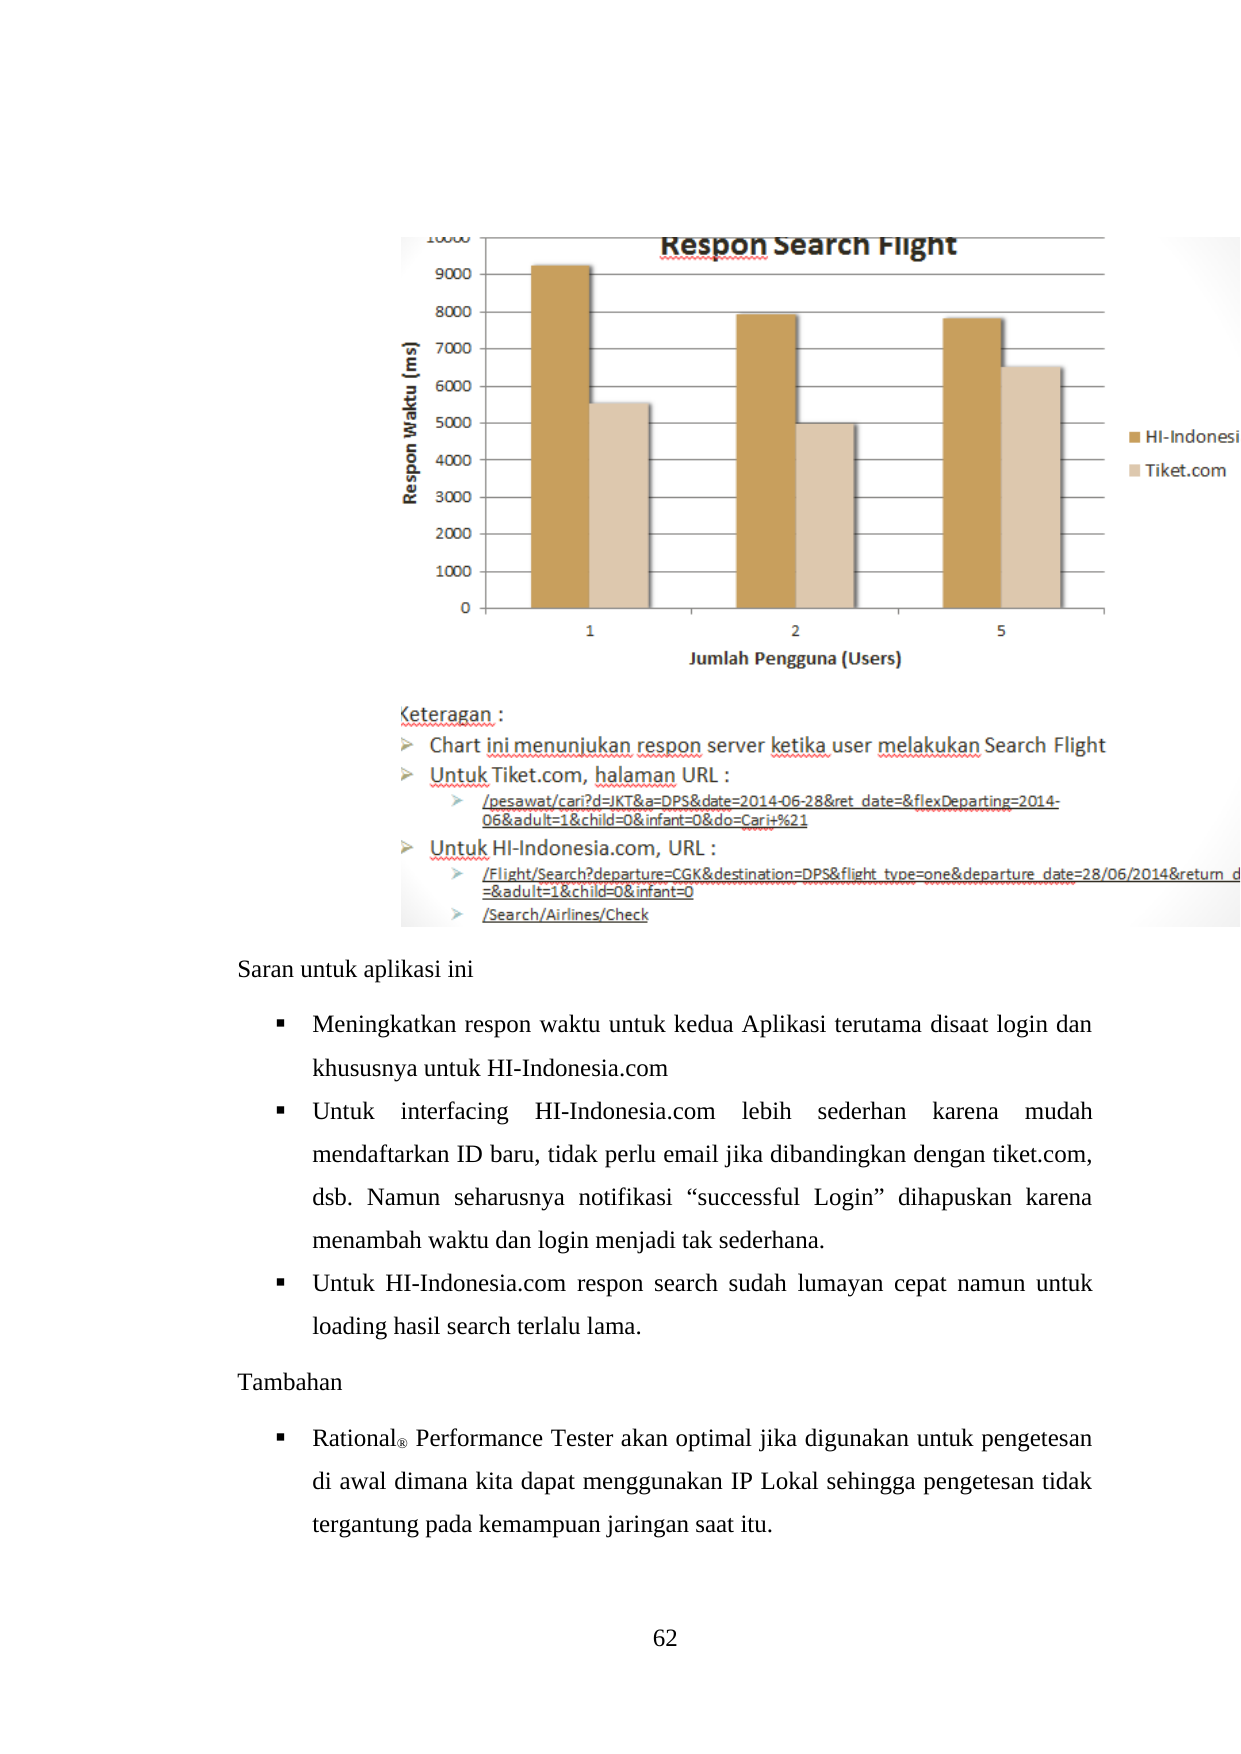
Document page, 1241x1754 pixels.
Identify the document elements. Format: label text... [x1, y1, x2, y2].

picture [401, 237, 1241, 927]
text Tambahan [237, 1367, 1093, 1396]
list Rational® Performance Tester akan optimal jika digunakan untuk pengetesan di awal dimana kita dapat menggunakan IP Lokal sehingga pengetesan tidak tergantung pada kemampuan jaringan saat itu. [274, 1423, 1093, 1538]
list Untuk interfacing HI-Indonesia.com lebih sederhan karena mudah mendaftarkan ID baru, tidak perlu email jika dibandingkan dengan tiket.com, dsb. Namun seharusnya notifikasi “successful Login” dihapuskan karena menambah waktu dan login menjadi tak sederhana. [274, 1096, 1093, 1254]
list Untuk HI-Indonesia.com respon search sudah lumayan cepat namun untuk loading hasil search terlalu lama. [274, 1268, 1093, 1340]
text Saran untuk aplikasi ini [237, 954, 1093, 983]
list Meningkatkan respon waktu untuk kedua Aplikasi terutama disaat login dan khususnya untuk HI-Indonesia.com [274, 1009, 1093, 1081]
